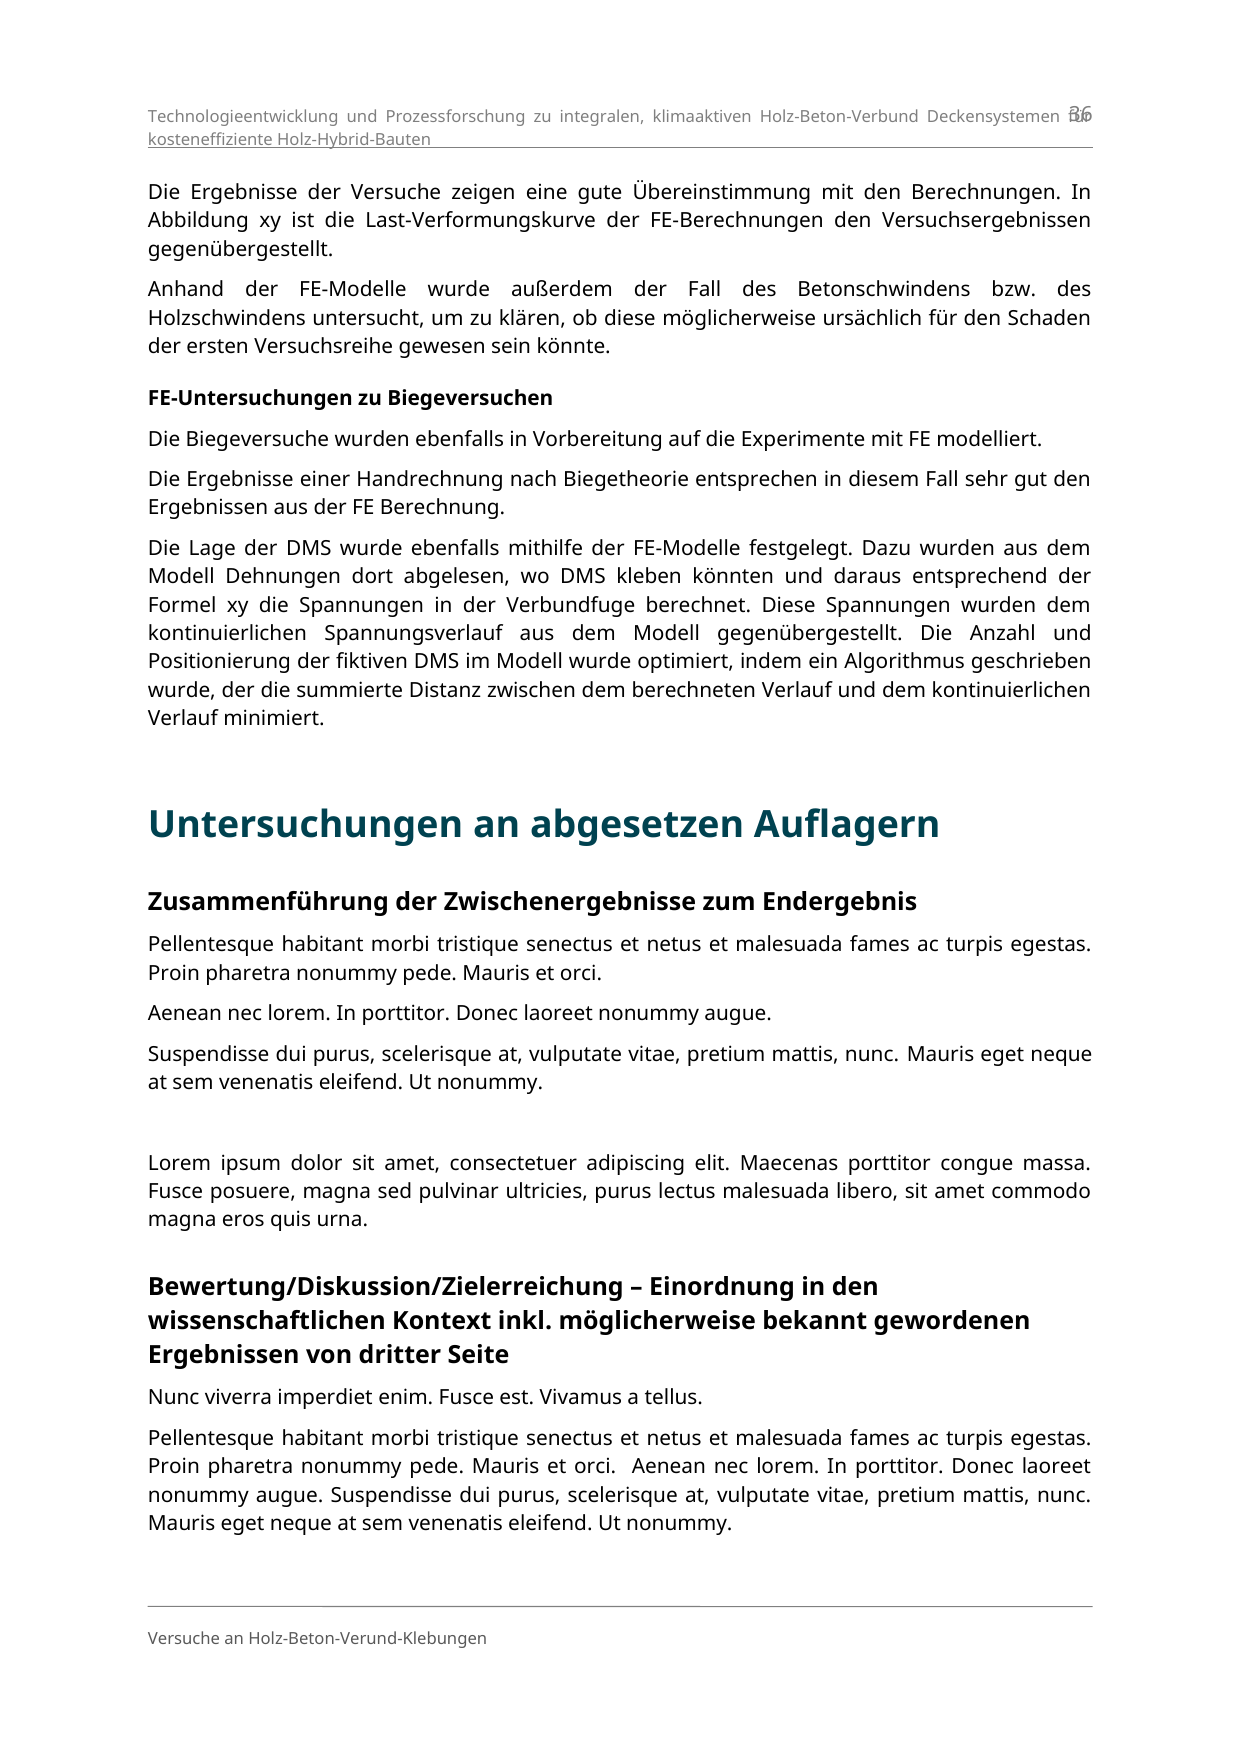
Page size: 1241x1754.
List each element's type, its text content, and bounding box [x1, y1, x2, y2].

text Die Biegeversuche wurden ebenfalls in Vorbereitung auf die Experimente mit FE modelliert. [148, 424, 1092, 452]
text Aenean nec lorem. In porttitor. Donec laoreet nonummy augue. [148, 998, 1092, 1027]
text Nunc viverra imperdiet enim. Fusce est. Vivamus a tellus. [148, 1382, 1092, 1411]
text Suspendisse dui purus, scelerisque at, vulputate vitae, pretium mattis, nunc. Mauris eget neque at sem venenatis eleifend. Ut nonummy. [148, 1039, 1092, 1096]
subtitle Bewertung/Diskussion/Zielerreichung – Einordnung in den wissenschaftlichen Kontext inkl. möglicherweise bekannt gewordenen Ergebnissen von dritter Seite [148, 1268, 1092, 1371]
text Die Lage der DMS wurde ebenfalls mithilfe der FE-Modelle festgelegt. Dazu wurden aus dem Modell Dehnungen dort abgelesen, wo DMS kleben könnten und daraus entsprechend der Formel xy die Spannungen in der Verbundfuge berechnet. Diese Spannungen wurden dem kontinuierlichen Spannungsverlauf aus dem Modell gegenübergestellt. Die Anzahl und Positionierung der fiktiven DMS im Modell wurde optimiert, indem ein Algorithmus geschrieben wurde, der die summierte Distanz zwischen dem berechneten Verlauf und dem kontinuierlichen Verlauf minimiert. [148, 533, 1092, 732]
subtitle Zusammenführung der Zwischenergebnisse zum Endergebnis [148, 884, 1092, 918]
text Pellentesque habitant morbi tristique senectus et netus et malesuada fames ac turpis egestas. Proin pharetra nonummy pede. Mauris et orci. Aenean nec lorem. In porttitor. Donec laoreet nonummy augue. Suspendisse dui purus, scelerisque at, vulputate vitae, pretium mattis, nunc. Mauris eget neque at sem venenatis eleifend. Ut nonummy. [148, 1423, 1092, 1537]
subtitle Untersuchungen an abgesetzen Auflagern [148, 797, 1092, 848]
text Die Ergebnisse einer Handrechnung nach Biegetheorie entsprechen in diesem Fall sehr gut den Ergebnissen aus der FE Berechnung. [148, 464, 1092, 521]
text Pellentesque habitant morbi tristique senectus et netus et malesuada fames ac turpis egestas. Proin pharetra nonummy pede. Mauris et orci. [148, 929, 1092, 986]
text Anhand der FE-Modelle wurde außerdem der Fall des Betonschwindens bzw. des Holzschwindens untersucht, um zu klären, ob diese möglicherweise ursächlich für den Schaden der ersten Versuchsreihe gewesen sein könnte. [148, 274, 1092, 360]
text Die Ergebnisse der Versuche zeigen eine gute Übereinstimmung mit den Berechnungen. In Abbildung xy ist die Last-Verformungskurve der FE-Berechnungen den Versuchsergebnissen gegenübergestellt. [148, 177, 1092, 262]
subtitle FE-Untersuchungen zu Biegeversuchen [148, 383, 1092, 412]
